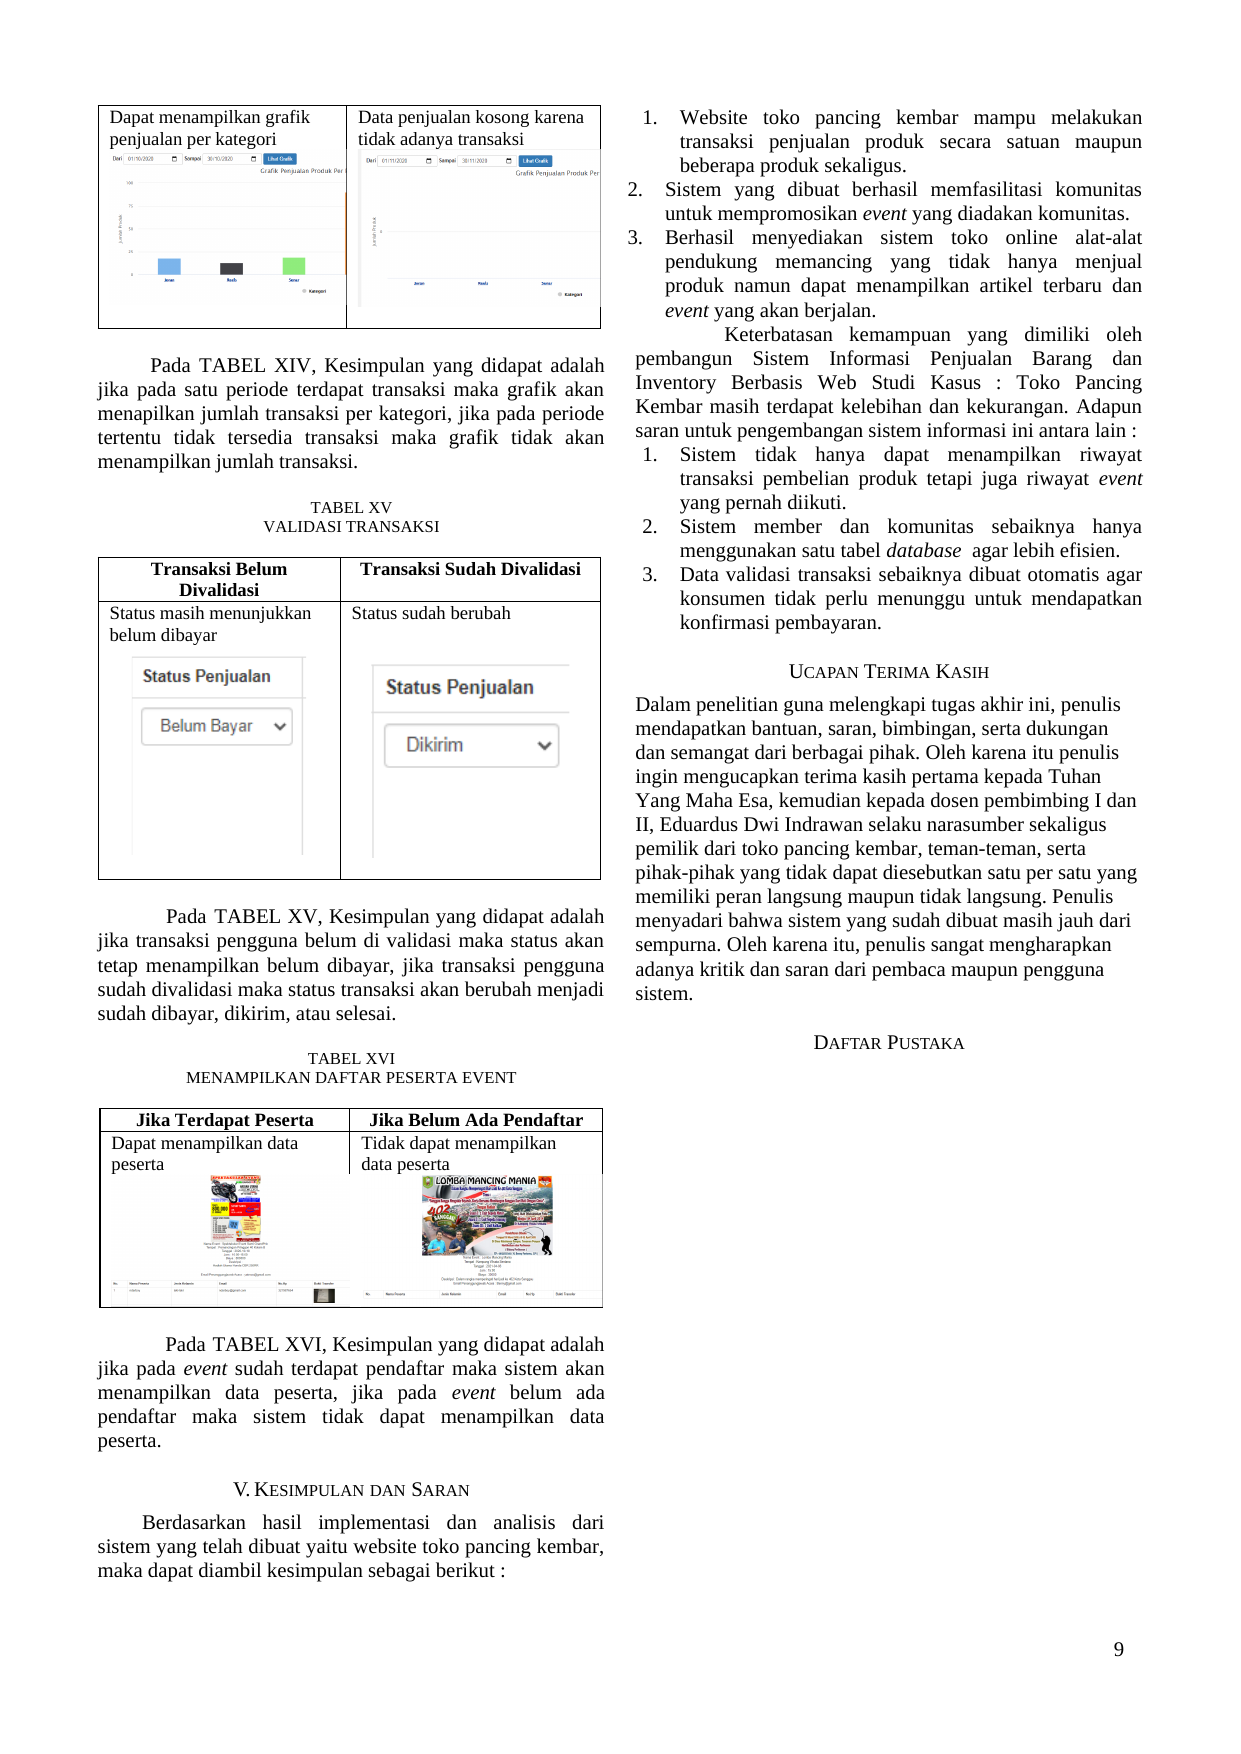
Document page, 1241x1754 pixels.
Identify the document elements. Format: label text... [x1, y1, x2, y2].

picture [357, 149, 601, 307]
picture [111, 1174, 350, 1307]
text Dalam penelitian guna melengkapi tugas akhir ini, penulis mendapatkan bantuan, saran, bimbingan, serta dukungan dan semangat dari berbagai pihak. Oleh karena itu penulis ingin mengucapkan terima kasih pertama kepada Tuhan Yang Maha Esa, kemudian kepada dosen pembimbing I dan II, Eduardus Dwi Indrawan selaku narasumber sekaligus pemilik dari toko pancing kembar, teman-teman, serta pihak-pihak yang tidak dapat diesebutkan satu per satu yang memiliki peran langsung maupun tidak langsung. Penulis menyadari bahwa sistem yang sudah dibuat masih jauh dari sempurna. Oleh karena itu, penulis sangat mengharapkan adanya kritik dan saran dari pembaca maupun pengguna sistem. [635, 692, 1143, 1004]
table_header Jika Terdapat Peserta [101, 1109, 349, 1131]
text Pada tabel XIV, Kesimpulan yang didapat adalah jika pada satu periode terdapat transaksi maka grafik akan menapilkan jumlah transaksi per kategori, jika pada periode tertentu tidak tersedia transaksi maka grafik tidak akan menampilkan jumlah transaksi. [97, 353, 605, 473]
table_header Transaksi Sudah Divalidasi [341, 558, 600, 601]
table_header Jika Belum Ada Pendaftar [350, 1109, 602, 1131]
list Website toko pancing kembar mampu melakukan transaksi penjualan produk secara satuan maupun beberapa produk sekaligus. [642, 105, 1143, 177]
table_cell Status sudah berubah [341, 602, 600, 879]
text Berdasarkan hasil implementasi dan analisis dari sistem yang telah dibuat yaitu website toko pancing kembar, maka dapat diambil kesimpulan sebagai berikut : [97, 1510, 605, 1582]
table_header Transaksi Belum Divalidasi [99, 558, 340, 601]
list Data validasi transaksi sebaiknya dibuat otomatis agar konsumen tidak perlu menunggu untuk mendapatkan konfirmasi pembayaran. [642, 562, 1143, 634]
list Keterbatasan kemampuan yang dimiliki oleh pembangun Sistem Informasi Penjualan Barang dan Inventory Berbasis Web Studi Kasus : Toko Pancing Kembar masih terdapat kelebihan dan kekurangan. Adapun saran untuk pengembangan sistem informasi ini antara lain : [635, 322, 1143, 442]
picture [131, 645, 307, 855]
table_cell Dapat menampilkan grafik penjualan per kategori [99, 106, 346, 328]
list Sistem yang dibuat berhasil memfasilitasi komunitas untuk mempromosikan event yang diadakan komunitas. [627, 177, 1143, 225]
list Sistem tidak hanya dapat menampilkan riwayat transaksi pembelian produk tetapi juga riwayat event yang pernah diikuti. [642, 442, 1143, 514]
text Pada tabel XV, Kesimpulan yang didapat adalah jika transaksi pengguna belum di validasi maka status akan tetap menampilkan belum dibayar, jika transaksi pengguna sudah divalidasi maka status transaksi akan berubah menjadi sudah dibayar, dikirim, atau selesai. [97, 904, 605, 1025]
picture [109, 149, 347, 305]
table_cell Tidak dapat menampilkan data peserta [350, 1132, 602, 1307]
table_cell Data penjualan kosong karena tidak adanya transaksi [347, 106, 600, 328]
text Pada tabel XVI, Kesimpulan yang didapat adalah jika pada event sudah terdapat pendaftar maka sistem akan menampilkan data peserta, jika pada event belum ada pendaftar maka sistem tidak dapat menampilkan data peserta. [97, 1332, 605, 1452]
picture [371, 645, 570, 858]
list Sistem member dan komunitas sebaiknya hanya menggunakan satu tabel database agar lebih efisien. [642, 514, 1143, 562]
list Berhasil menyediakan sistem toko online alat-alat pendukung memancing yang tidak hanya menjual produk namun dapat menampilkan artikel terbaru dan event yang akan berjalan. [627, 225, 1143, 322]
table_cell Status masih menunjukkan belum dibayar [99, 602, 340, 879]
subtitle Kesimpulan dan Saran [97, 1477, 605, 1501]
picture [361, 1174, 603, 1307]
subtitle Ucapan Terima Kasih [635, 659, 1143, 683]
table_cell Dapat menampilkan data peserta [101, 1132, 349, 1307]
subtitle Daftar Pustaka [635, 1029, 1143, 1054]
